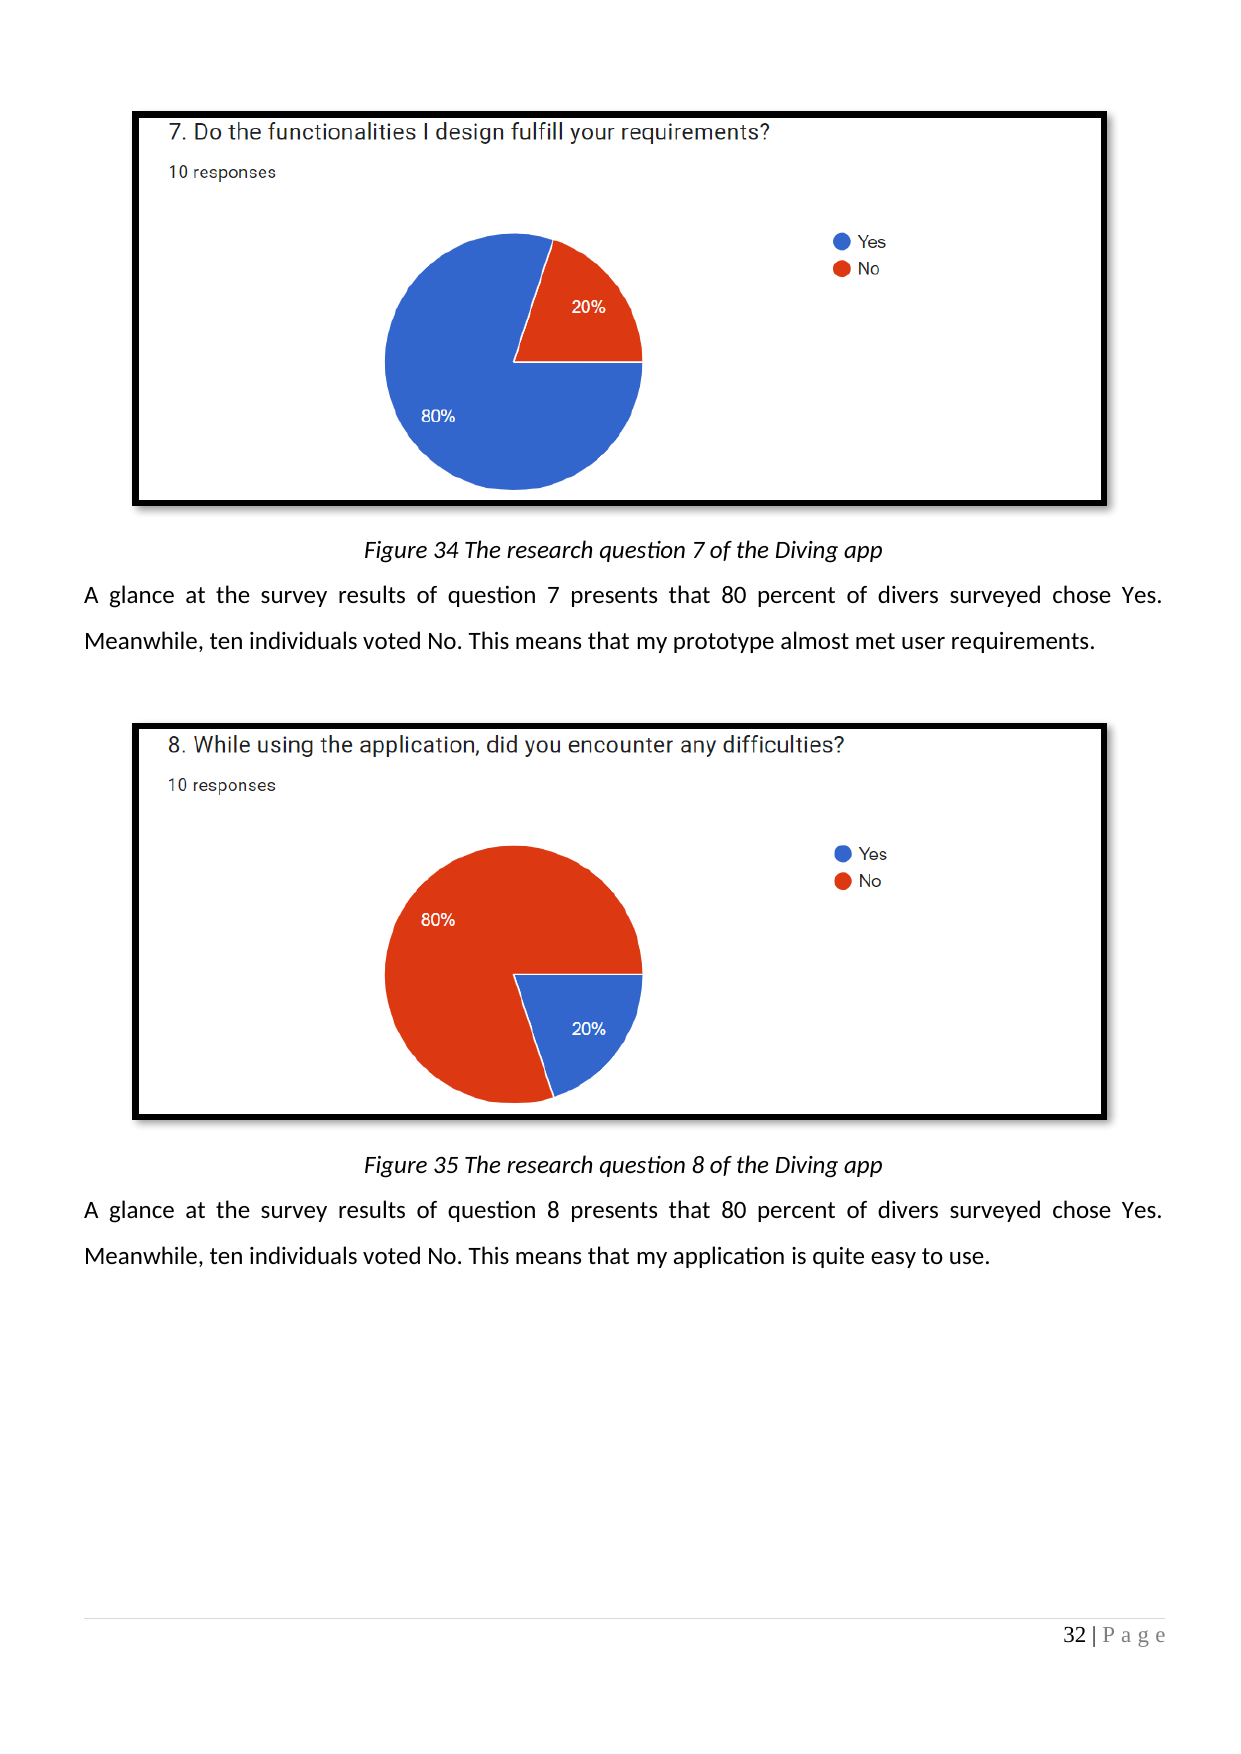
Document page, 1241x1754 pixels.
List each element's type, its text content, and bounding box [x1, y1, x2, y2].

picture [139, 118, 1101, 500]
picture [139, 729, 1101, 1114]
text Figure 35 The research question 8 of the Diving app [84, 1149, 1165, 1179]
text A glance at the survey results of question 8 presents that 80 percent of divers surveyed chose Yes. Meanwhile, ten individuals voted No. This means that my application is quite easy to use. [84, 1194, 1165, 1271]
text A glance at the survey results of question 7 presents that 80 percent of divers surveyed chose Yes. Meanwhile, ten individuals voted No. This means that my prototype almost met user requirements. [84, 579, 1165, 656]
text Figure 34 The research question 7 of the Diving app [84, 534, 1165, 564]
